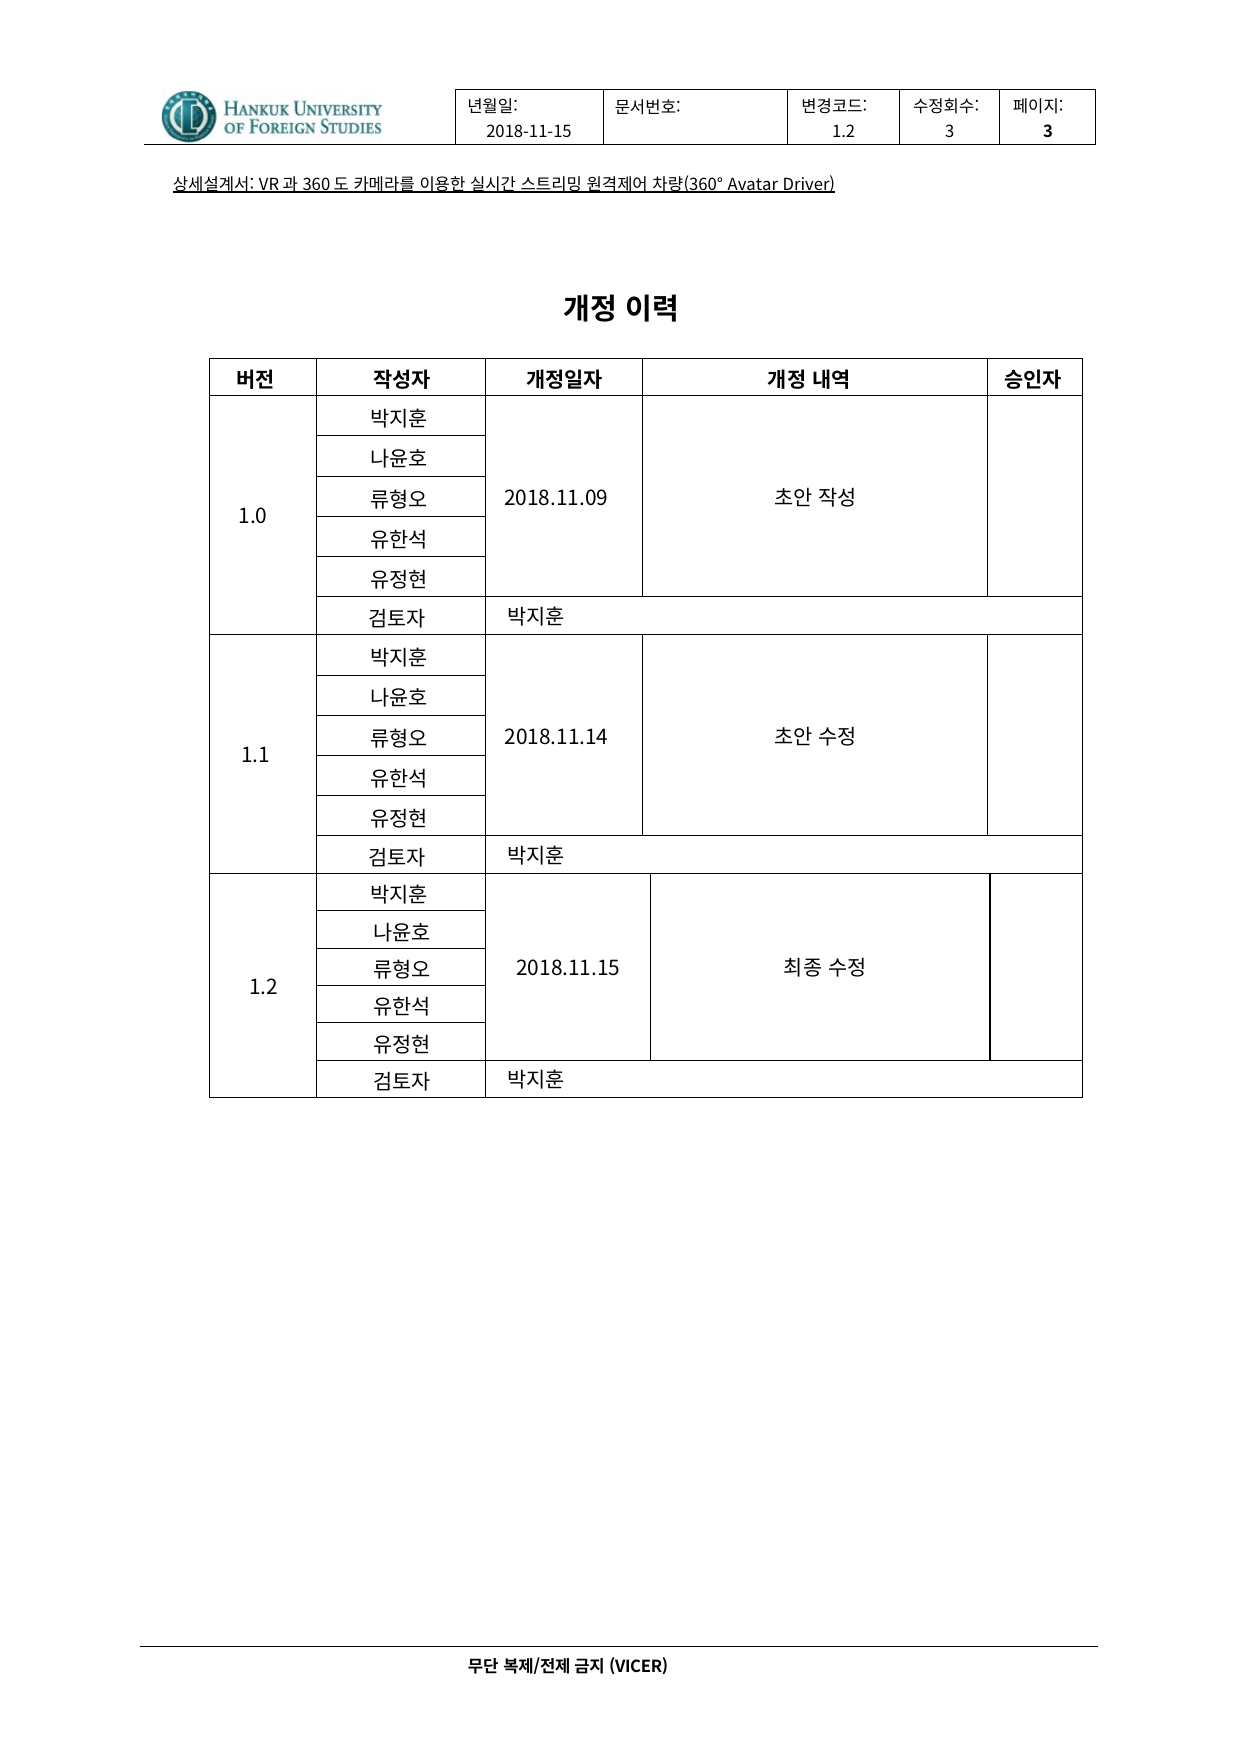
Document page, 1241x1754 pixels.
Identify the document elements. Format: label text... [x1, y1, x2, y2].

table_cell 박지훈 [317, 874, 485, 910]
table_cell 류형오 [317, 716, 485, 755]
table_cell 초안 수정 [643, 635, 987, 835]
table_header 작성자 [317, 359, 485, 395]
table_cell [991, 874, 1082, 1060]
table_cell [988, 396, 1082, 596]
table_cell 박지훈 [486, 597, 1082, 634]
table_header 개정 내역 [643, 359, 987, 395]
table_cell 유정현 [317, 1023, 485, 1060]
table_cell 박지훈 [486, 836, 1082, 873]
table_cell 나윤호 [317, 436, 485, 476]
table_cell 검토자 [317, 836, 485, 873]
table_cell 박지훈 [317, 396, 485, 435]
table_cell 검토자 [317, 597, 485, 634]
text 개정 이력 [133, 286, 1109, 328]
table_cell 1.1 [210, 635, 316, 873]
table_cell 유한석 [317, 986, 485, 1022]
table_cell 류형오 [317, 477, 485, 516]
table_cell 최종 수정 [651, 874, 989, 1060]
table_header 승인자 [988, 359, 1082, 395]
table_cell 1.0 [210, 396, 316, 634]
table_cell 1.2 [210, 874, 316, 1097]
table_cell 2018.11.14 [486, 635, 642, 835]
table_cell 2018.11.09 [486, 396, 642, 596]
table_header 버전 [210, 359, 316, 395]
table_cell 검토자 [317, 1061, 485, 1097]
table_cell [988, 635, 1082, 835]
table_cell 박지훈 [317, 635, 485, 674]
table_cell 나윤호 [317, 911, 485, 947]
table_cell 유정현 [317, 796, 485, 835]
table_cell 나윤호 [317, 676, 485, 715]
table_cell 유한석 [317, 756, 485, 795]
table_cell 유정현 [317, 557, 485, 596]
table_cell 유한석 [317, 517, 485, 556]
table_cell 2018.11.15 [486, 874, 650, 1060]
table_cell 류형오 [317, 949, 485, 985]
table_header 개정일자 [486, 359, 642, 395]
table_cell 박지훈 [486, 1061, 1082, 1097]
picture [161, 89, 383, 143]
table_cell 초안 작성 [643, 396, 987, 596]
